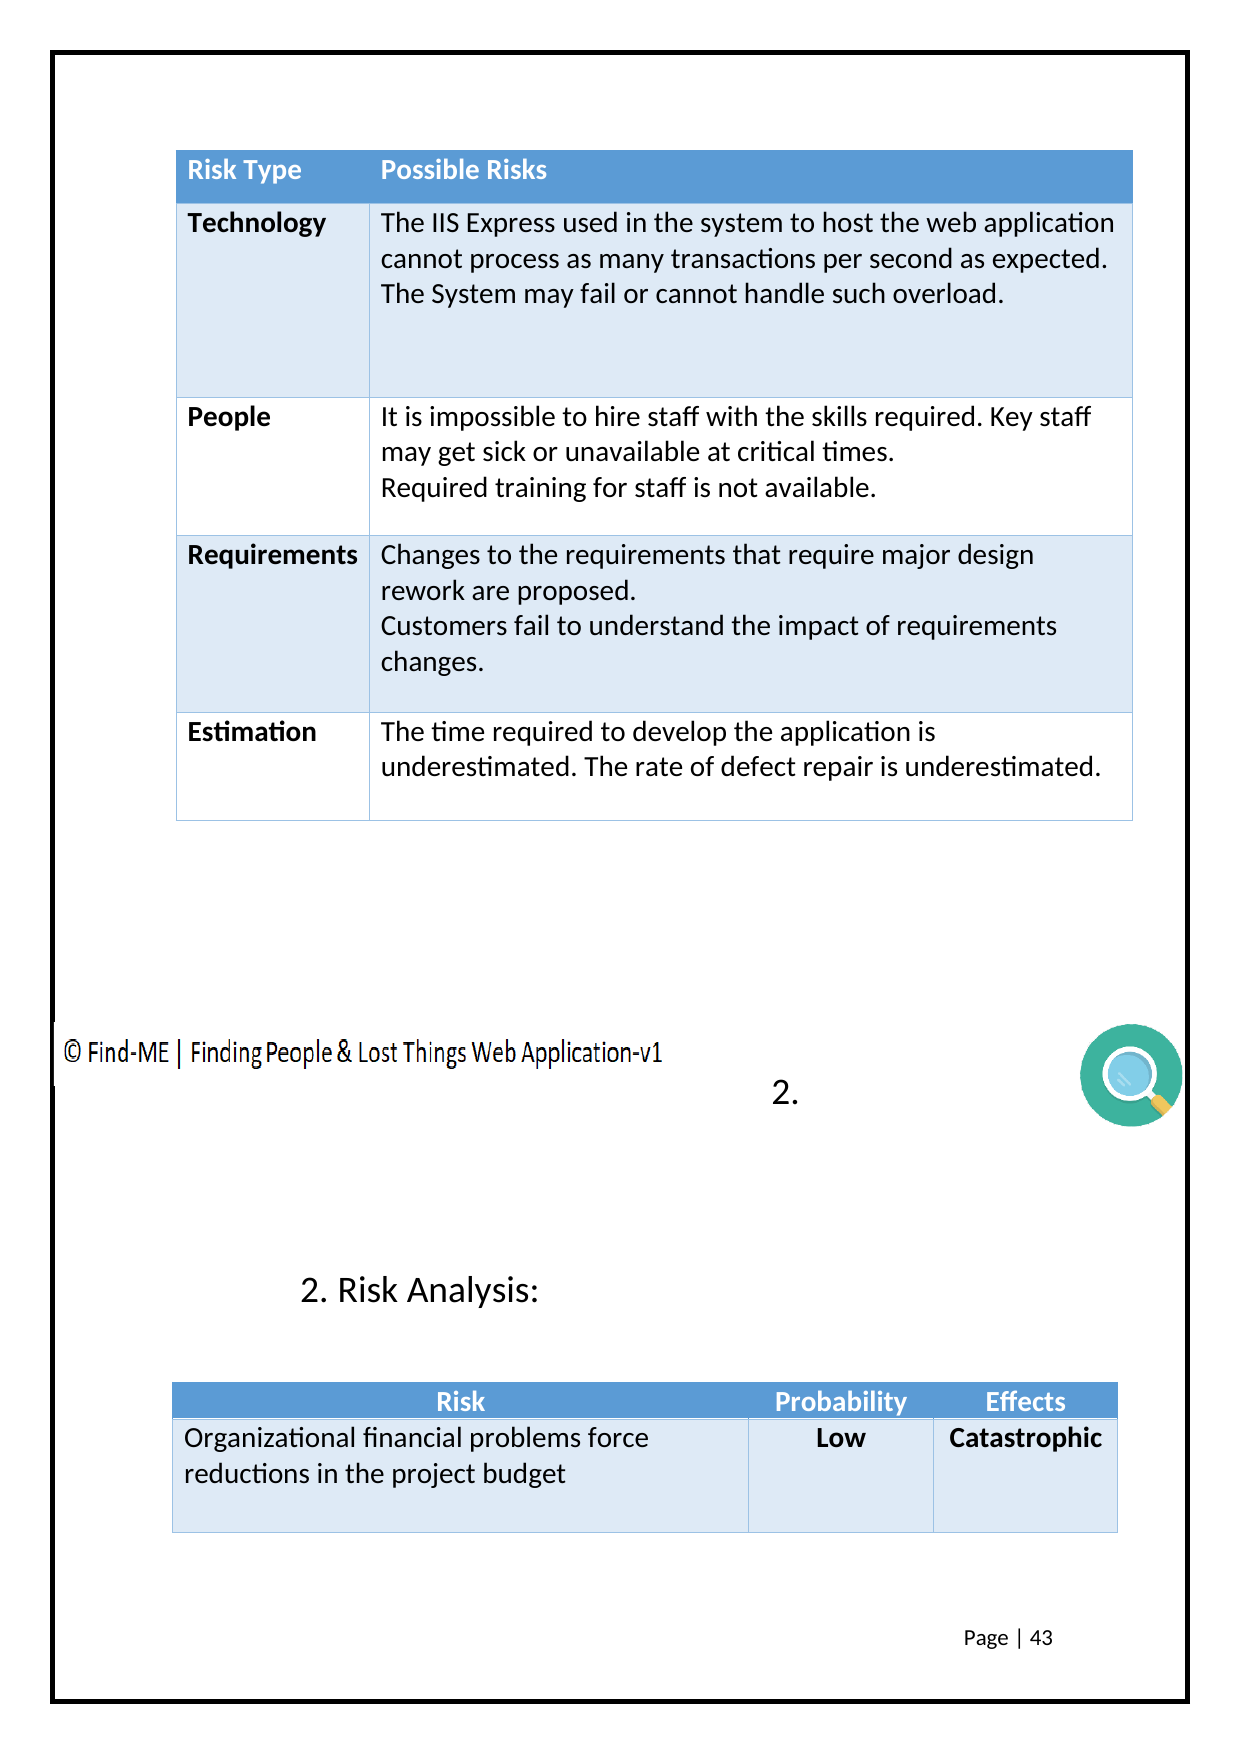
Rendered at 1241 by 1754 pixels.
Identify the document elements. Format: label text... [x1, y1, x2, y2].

table_cell Changes to the requirements that require major design rework are proposed. Customers fail to understand the impact of requirements changes. [370, 536, 1132, 712]
table_cell People [177, 398, 369, 535]
table_cell Organizational financial problems force reductions in the project budget [173, 1420, 748, 1532]
table_header Possible Risks [370, 151, 1132, 203]
picture [53, 1022, 678, 1086]
table_header Effects [934, 1383, 1117, 1418]
table_header Risk [173, 1383, 748, 1418]
table_cell Catastrophic [934, 1420, 1117, 1532]
table_cell Estimation [177, 713, 369, 819]
table_cell Low [749, 1420, 933, 1532]
table_cell The time required to develop the application is underestimated. The rate of defect repair is underestimated. [370, 713, 1132, 819]
table_cell It is impossible to hire staff with the skills required. Key staff may get sick or unavailable at critical times. Required training for staff is not available. [370, 398, 1132, 535]
table_header Risk Type [177, 151, 369, 203]
list Risk Analysis: [300, 1266, 1053, 1312]
table_cell Requirements [177, 536, 369, 712]
table_header Probability [749, 1383, 933, 1418]
table_cell Technology [177, 204, 369, 397]
table_cell The IIS Express used in the system to host the web application cannot process as many transactions per second as expected. The System may fail or cannot handle such overload. [370, 204, 1132, 397]
picture [1079, 1023, 1183, 1127]
